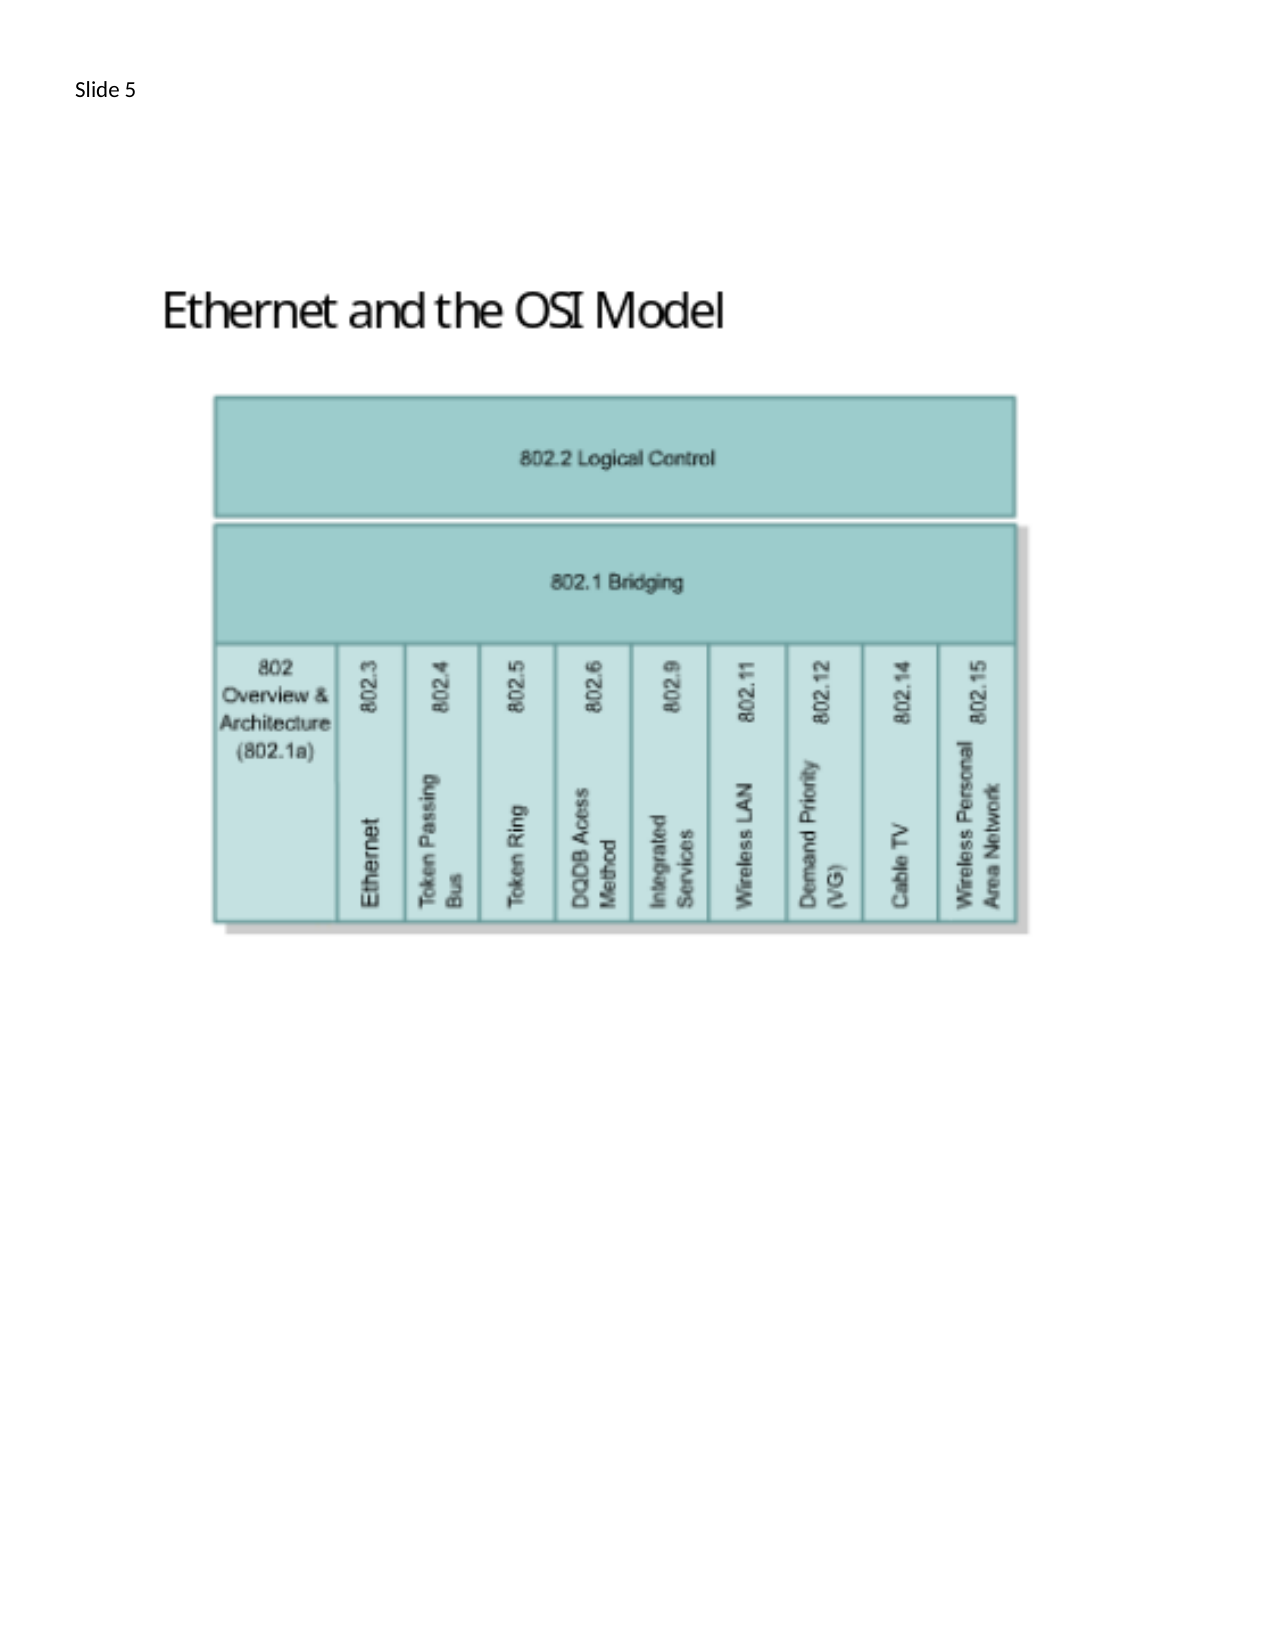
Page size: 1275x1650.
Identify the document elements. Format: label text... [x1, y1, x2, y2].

text Slide 5 [75, 75, 1200, 103]
